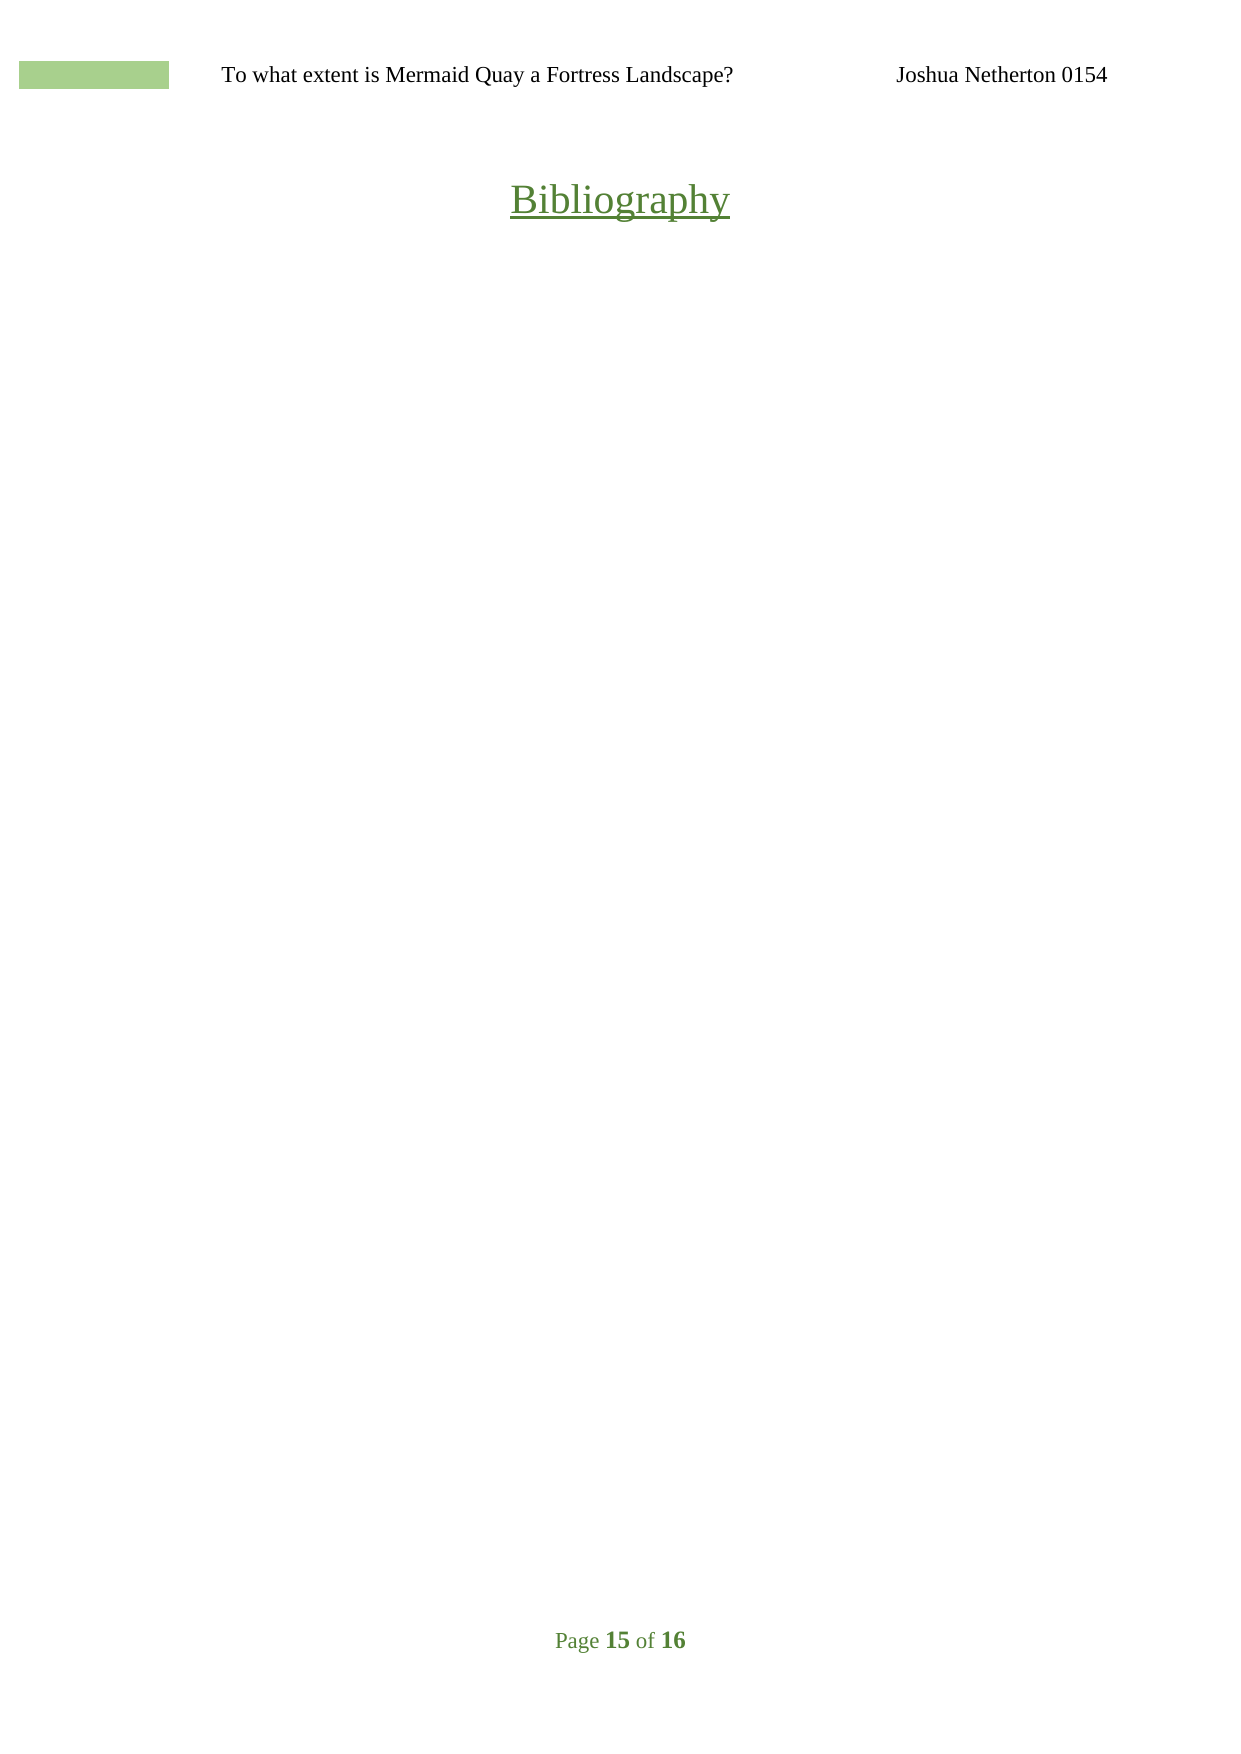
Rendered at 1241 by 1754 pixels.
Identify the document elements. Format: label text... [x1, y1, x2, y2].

subtitle Bibliography [150, 175, 1090, 223]
